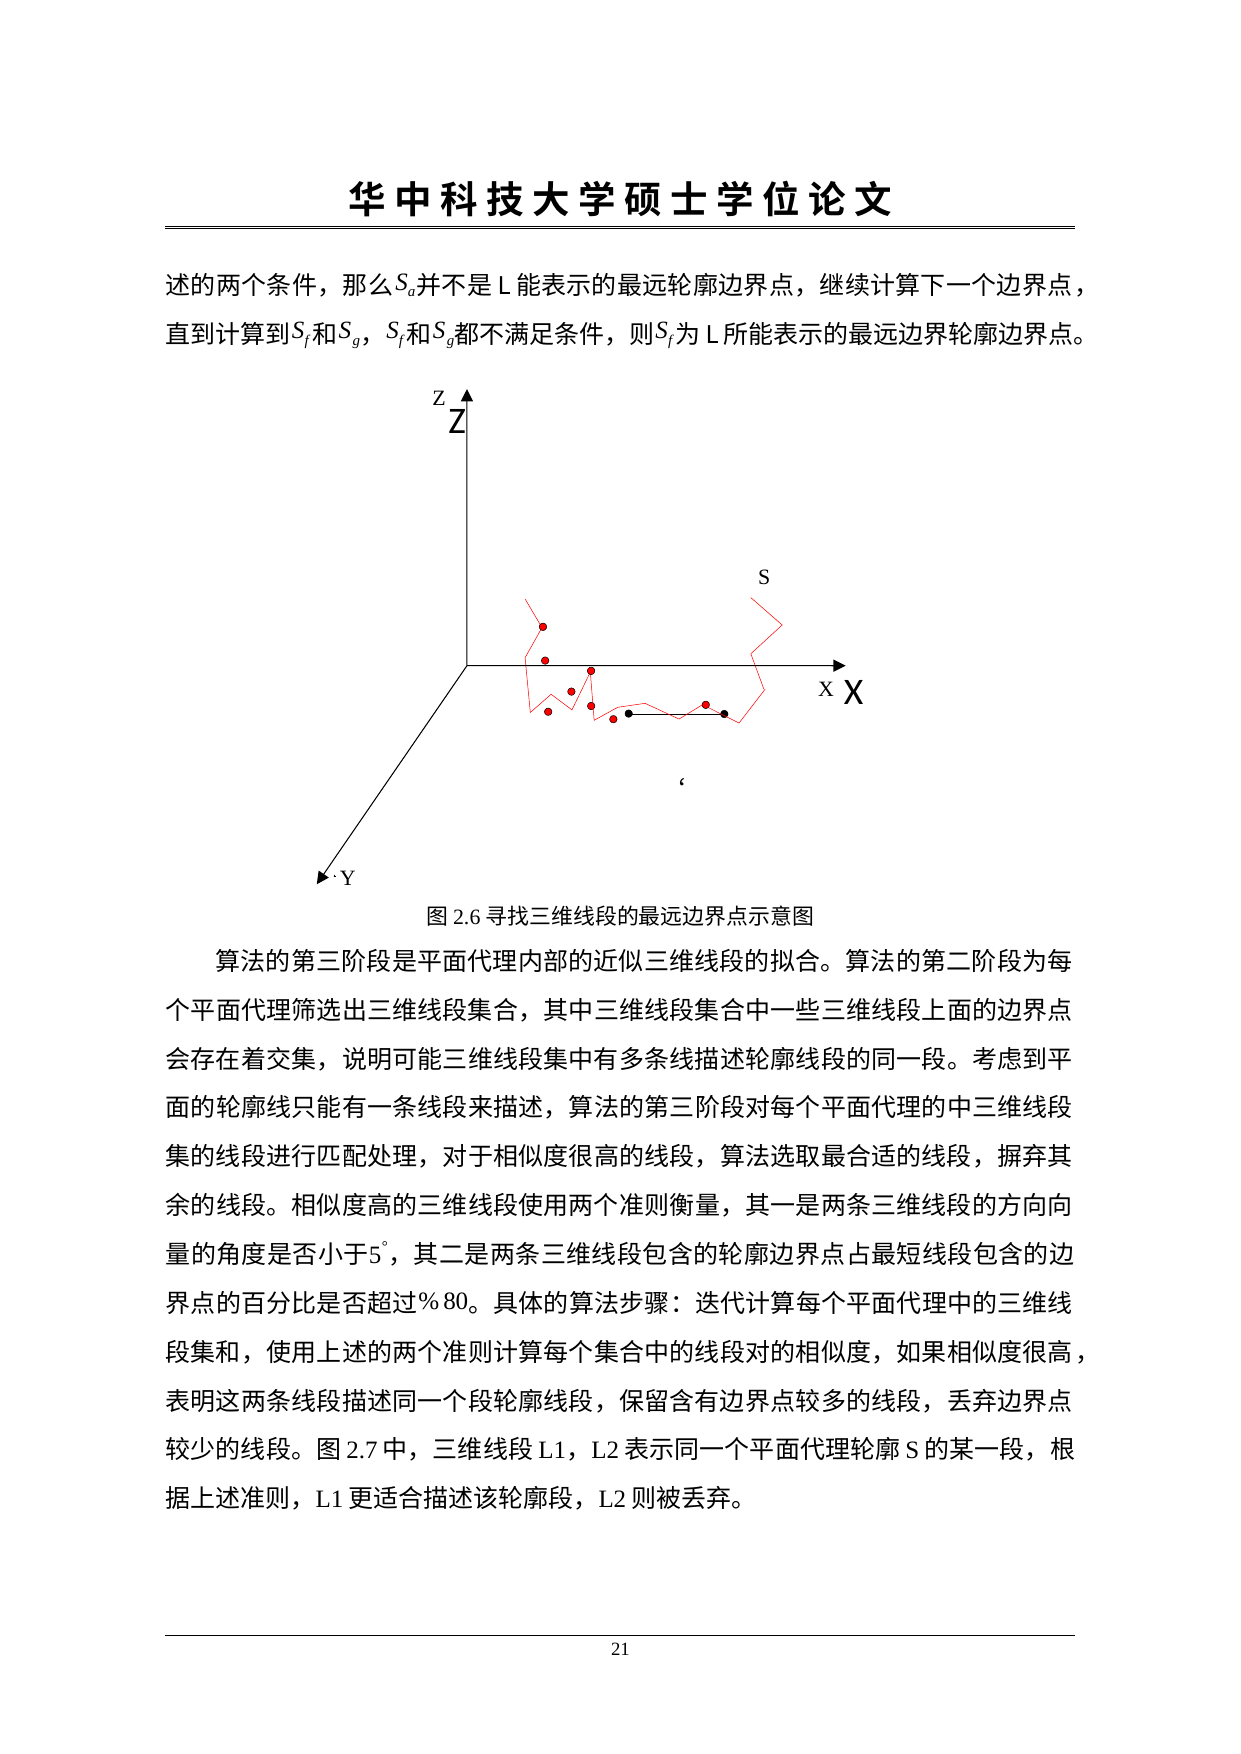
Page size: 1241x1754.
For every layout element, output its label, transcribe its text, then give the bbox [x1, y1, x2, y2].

text 算法的第三阶段是平面代理内部的近似三维线段的拟合。算法的第二阶段为每个平面代理筛选出三维线段集合，其中三维线段集合中一些三维线段上面的边界点会存在着交集，说明可能三维线段集中有多条线描述轮廓线段的同一段。考虑到平面的轮廓线只能有一条线段来描述，算法的第三阶段对每个平面代理的中三维线段集的线段进行匹配处理，对于相似度很高的线段，算法选取最合适的线段，摒弃其余的线段。相似度高的三维线段使用两个准则衡量，其一是两条三维线段的方向向量的角度是否小于，其二是两条三维线段包含的轮廓边界点占最短线段包含的边界点的百分比是否超过。具体的算法步骤：迭代计算每个平面代理中的三维线段集和，使用上述的两个准则计算每个集合中的线段对的相似度，如果相似度很高，表明这两条线段描述同一个段轮廓线段，保留含有边界点较多的线段，丢弃边界点较少的线段。图2.7中，三维线段L1，L2表示同一个平面代理轮廓S的某一段，根据上述准则，L1更适合描述该轮廓段，L2则被丢弃。 [165, 941, 1075, 1515]
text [165, 266, 1075, 351]
text 图2.6 寻找三维线段的最远边界点示意图 [165, 899, 1075, 930]
